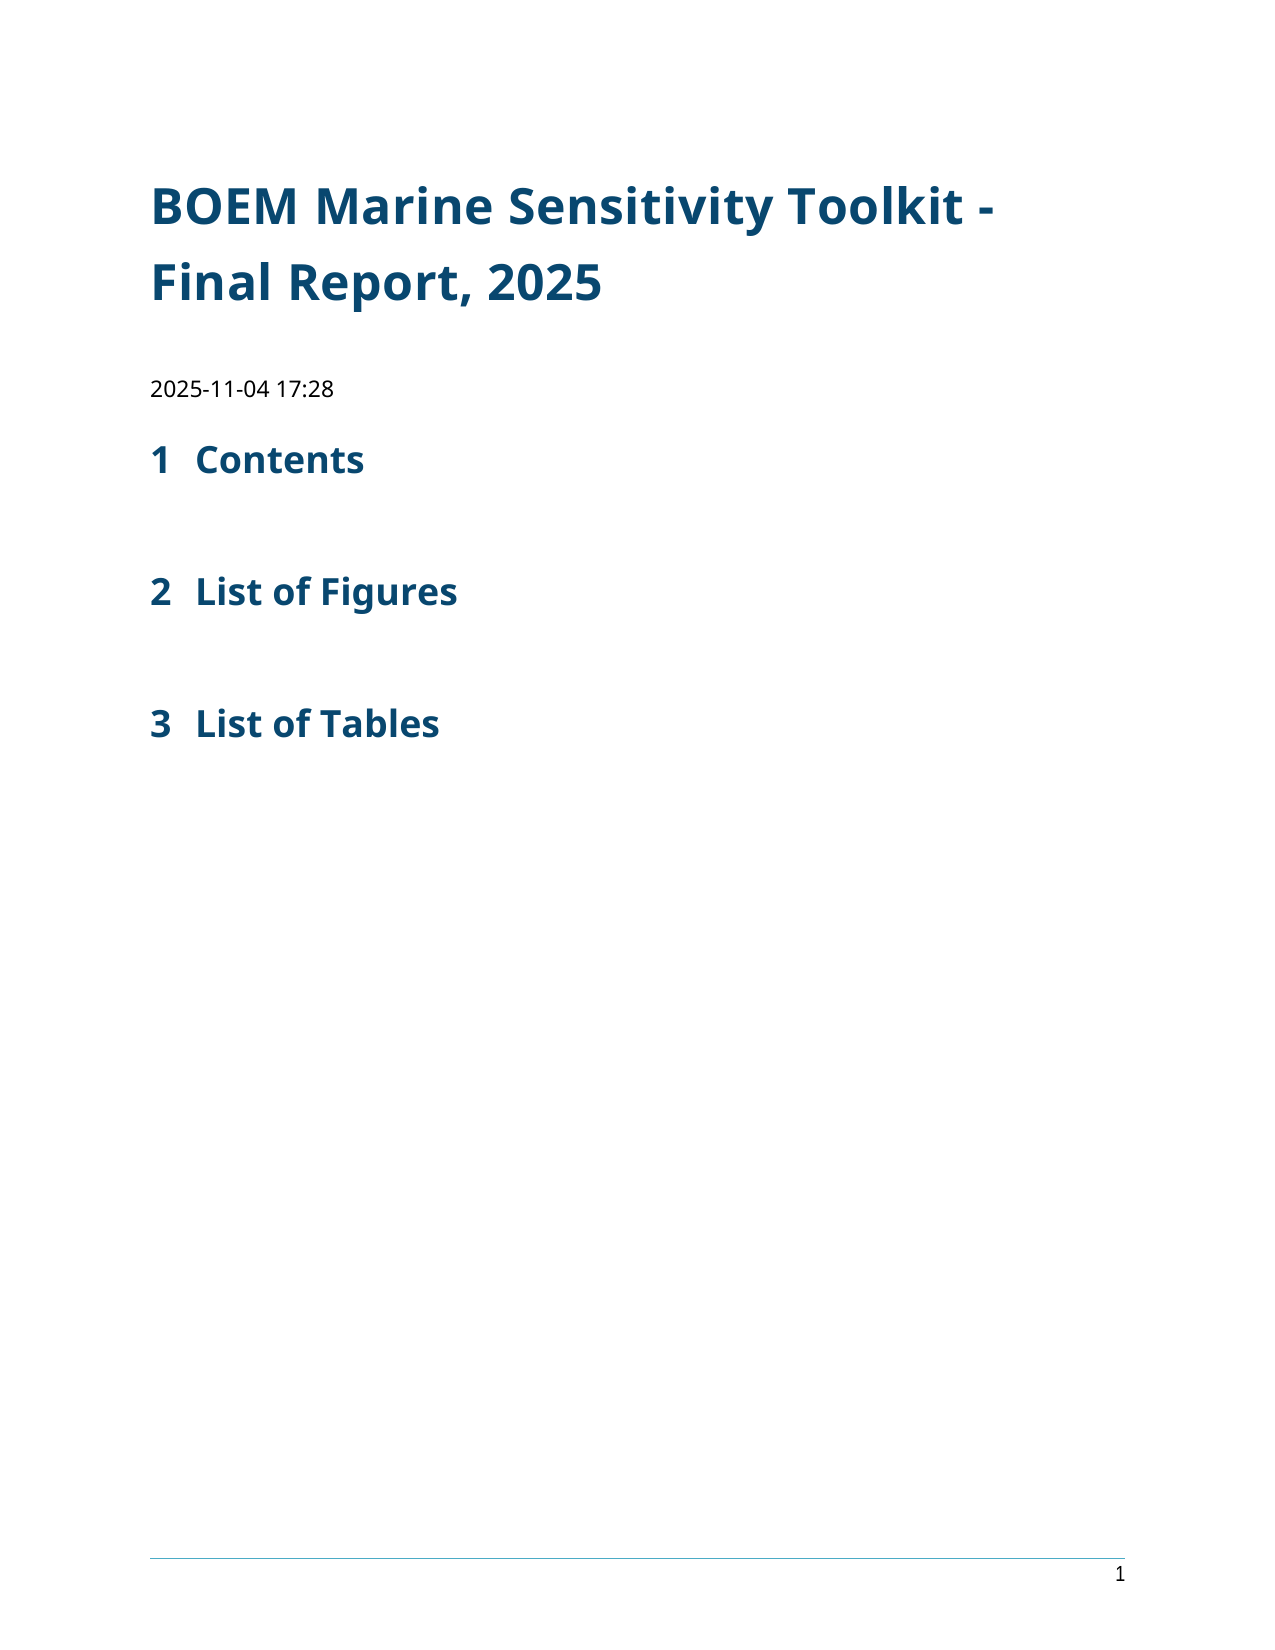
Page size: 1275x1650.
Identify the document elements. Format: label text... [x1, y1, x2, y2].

title BOEM Marine Sensitivity Toolkit - Final Report, 2025 [150, 171, 1125, 315]
